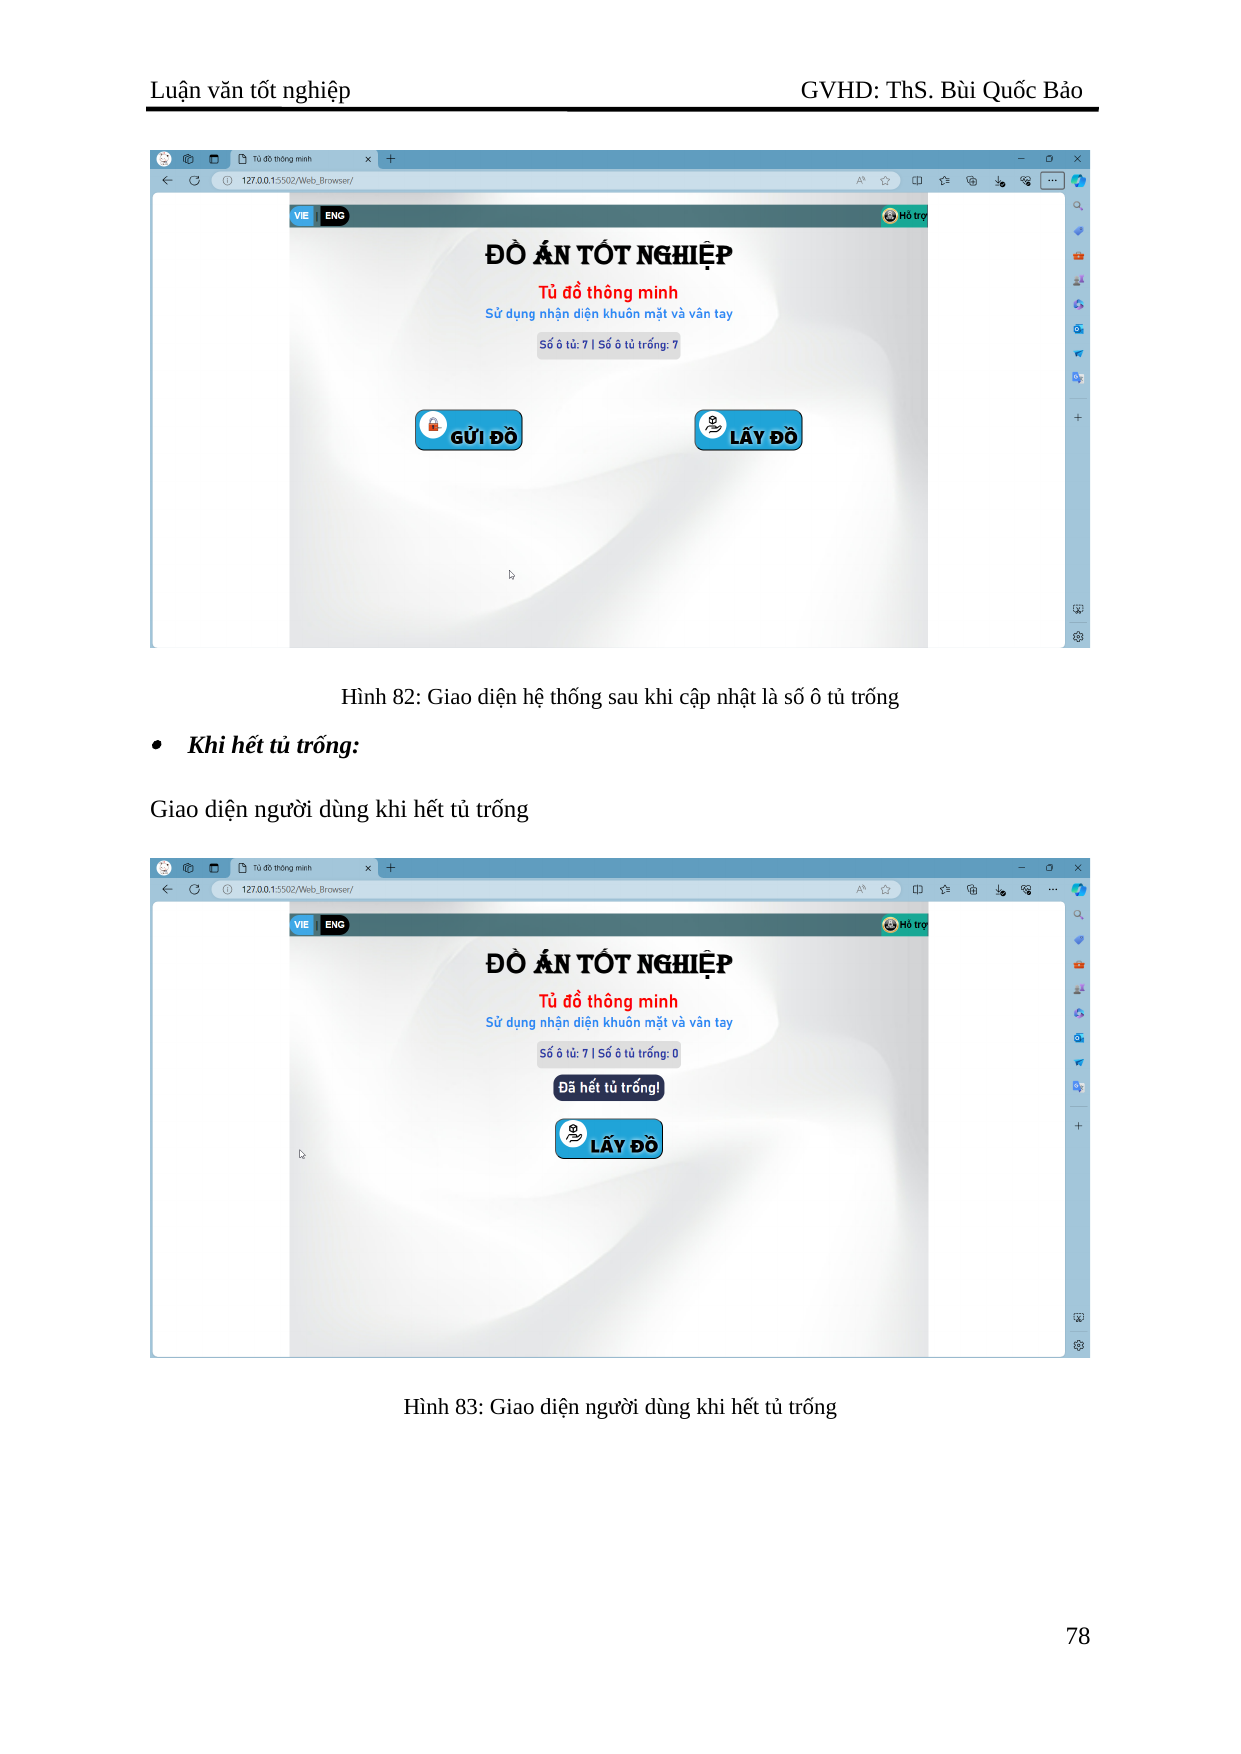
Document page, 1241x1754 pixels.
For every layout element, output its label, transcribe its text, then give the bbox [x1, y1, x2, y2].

text Giao diện người dùng khi hết tủ trống [150, 794, 1090, 823]
picture [150, 150, 1091, 648]
picture [150, 858, 1091, 1358]
list Khi hết tủ trống: [150, 730, 1090, 759]
